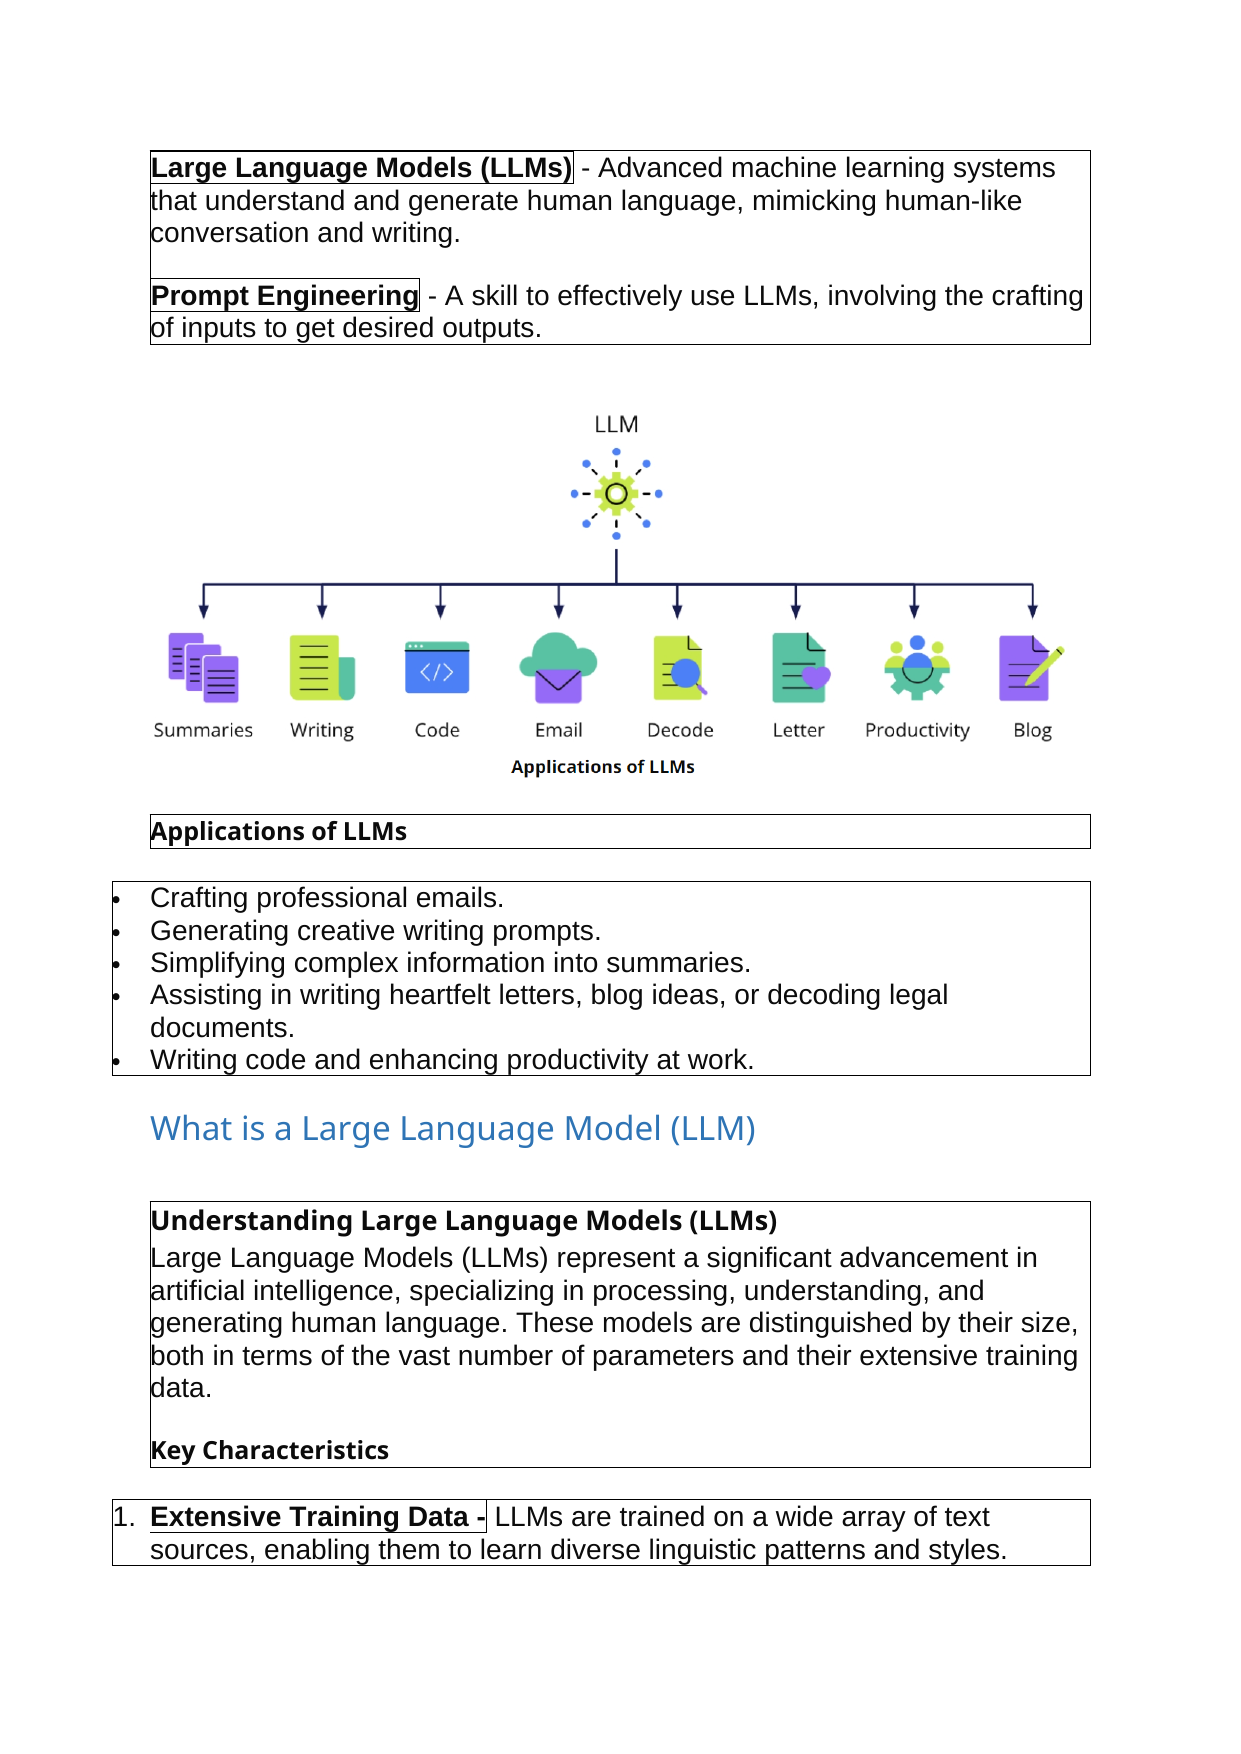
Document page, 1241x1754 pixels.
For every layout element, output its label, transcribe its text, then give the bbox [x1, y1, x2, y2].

subtitle Key Characteristics [151, 1432, 1090, 1467]
picture [150, 391, 1091, 795]
subtitle Applications of LLMs [151, 815, 1090, 848]
list Extensive Training Data - LLMs are trained on a wide array of text sources, enabling them to learn diverse linguistic patterns and styles. [113, 1500, 1090, 1565]
list Crafting professional emails. [113, 882, 1090, 913]
list Generating creative writing prompts. [113, 913, 1090, 945]
subtitle Understanding Large Language Models (LLMs) [151, 1202, 1090, 1238]
text Prompt Engineering - A skill to effectively use LLMs, involving the crafting of inputs to get desired outputs. [151, 277, 1090, 344]
subtitle What is a Large Language Model (LLM) [150, 1105, 1090, 1151]
list Assisting in writing heartfelt letters, blog ideas, or decoding legal documents. [113, 978, 1090, 1042]
text Large Language Models (LLMs) - Advanced machine learning systems that understand and generate human language, mimicking human-like conversation and writing. [151, 151, 1090, 249]
text Large Language Models (LLMs) represent a significant advancement in artificial intelligence, specializing in processing, understanding, and generating human language. These models are distinguished by their size, both in terms of the vast number of parameters and their extensive training data. [151, 1241, 1090, 1403]
list Writing code and enhancing productivity at work. [113, 1042, 1090, 1075]
list Simplifying complex information into summaries. [113, 945, 1090, 978]
